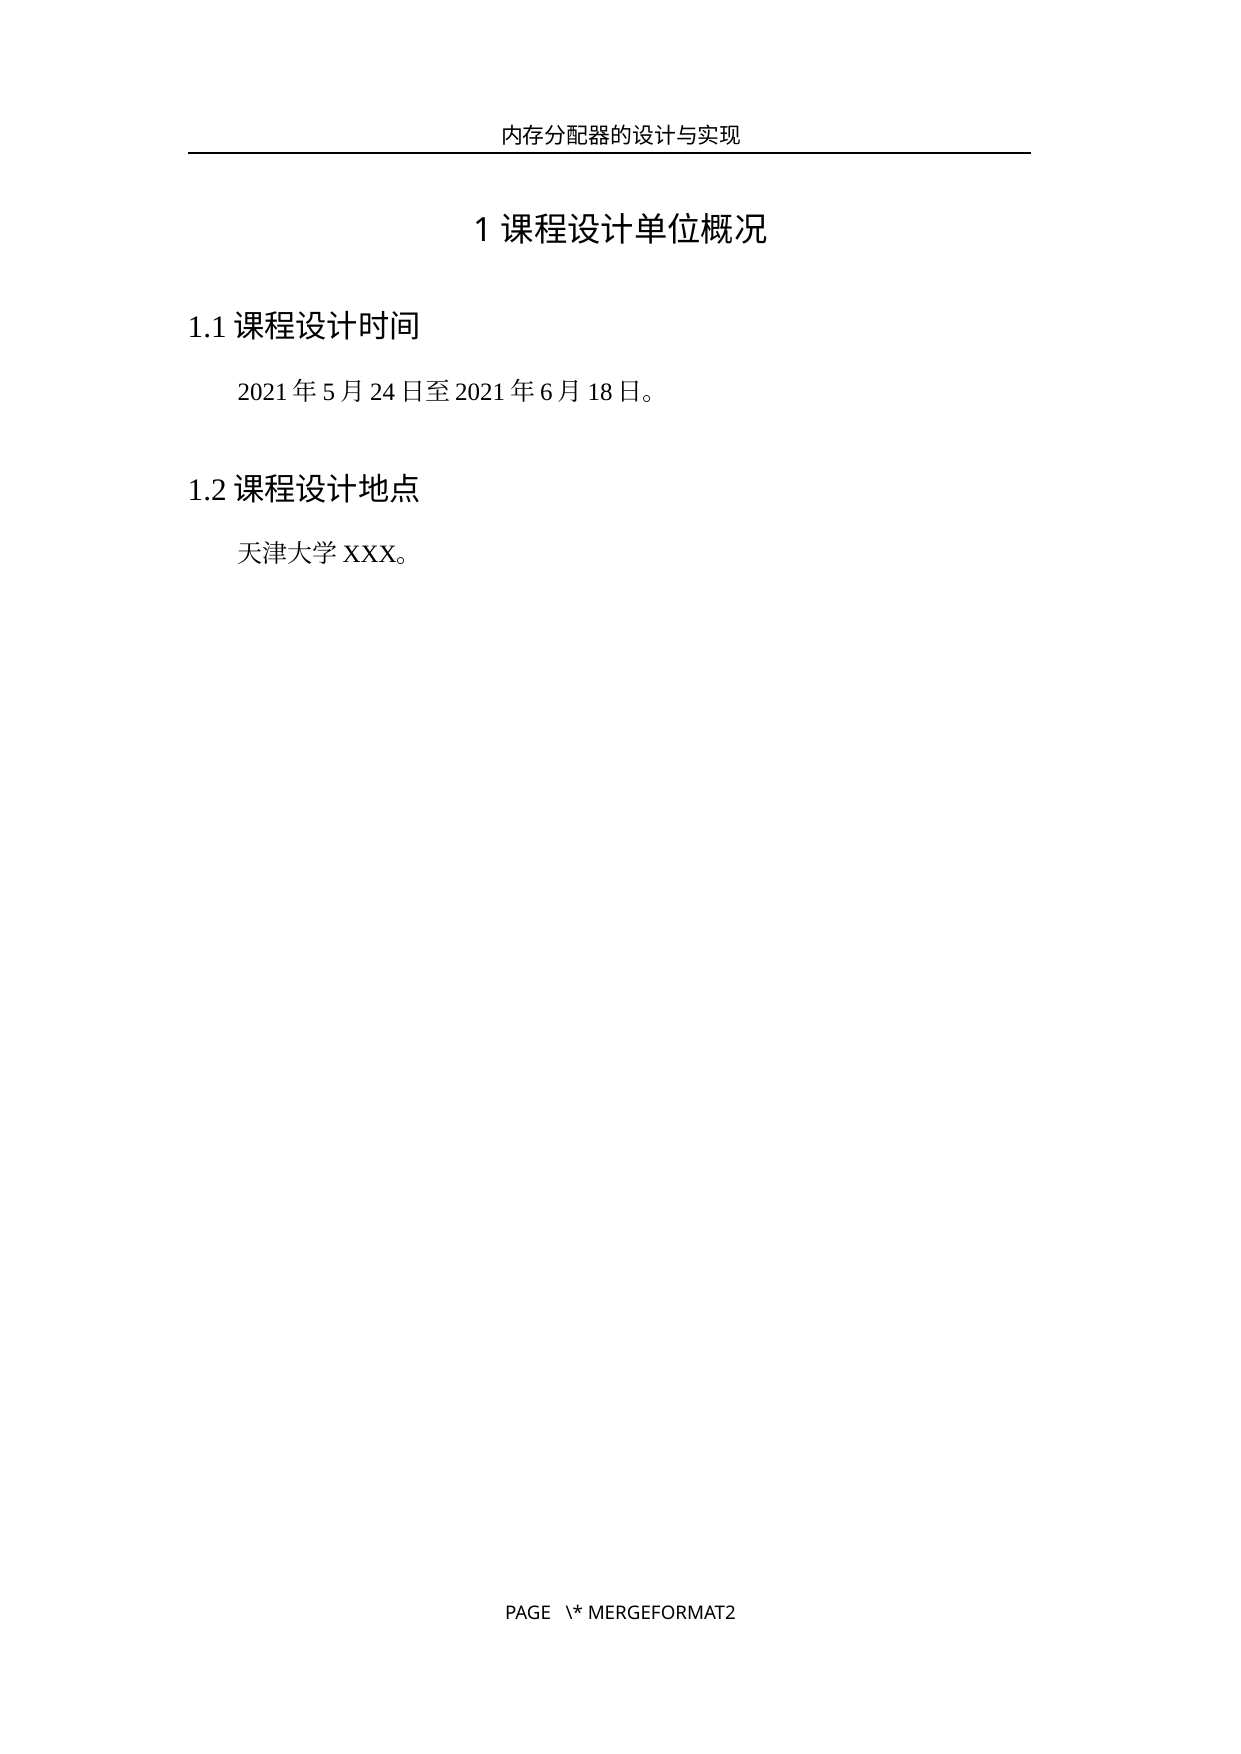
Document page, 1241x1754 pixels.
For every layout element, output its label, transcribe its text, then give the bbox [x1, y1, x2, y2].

subtitle 1.2课程设计地点 [187, 454, 1053, 519]
text 天津大学XXX。 [187, 519, 1053, 584]
subtitle 1 课程设计单位概况 [187, 194, 1053, 259]
subtitle 1.1课程设计时间 [187, 292, 1053, 357]
text 2021年5月24日至2021年6月18日。 [187, 357, 1053, 422]
